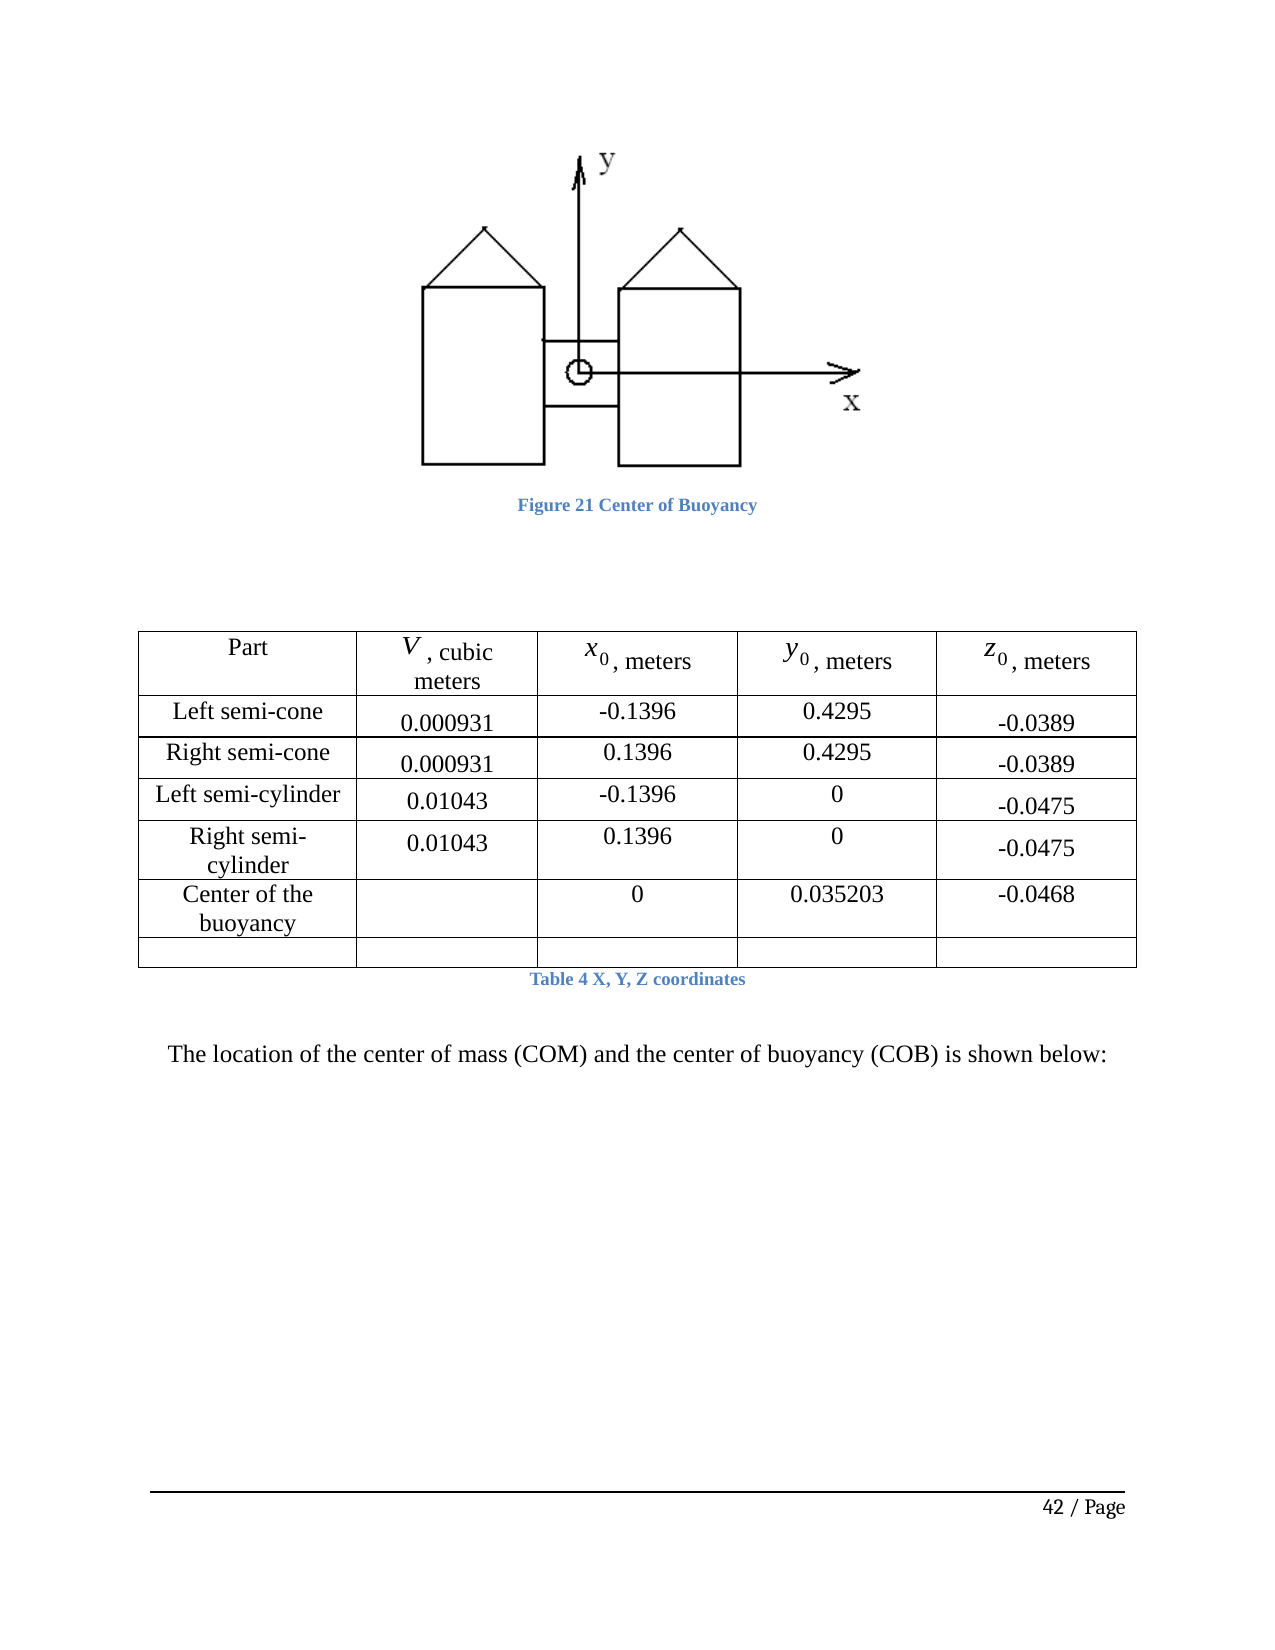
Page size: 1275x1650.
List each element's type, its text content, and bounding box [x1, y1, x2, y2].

table_cell 0.01043 [357, 821, 537, 878]
table_header , meters [538, 632, 737, 695]
table_cell [937, 938, 1136, 967]
table_header , meters [937, 632, 1136, 695]
table_cell 0.000931 [357, 738, 537, 778]
table_cell 0.1396 [538, 738, 737, 778]
table_cell -0.0389 [937, 696, 1136, 736]
table_cell [139, 938, 356, 967]
table_cell 0.4295 [738, 738, 936, 778]
table_cell Right semi-cone [139, 738, 356, 778]
table_cell [538, 938, 737, 967]
table_cell [357, 938, 537, 967]
table_cell Left semi-cone [139, 696, 356, 736]
table_cell 0.4295 [738, 696, 936, 736]
table_header Part [139, 632, 356, 695]
table_cell 0 [538, 880, 737, 937]
picture [405, 150, 870, 495]
table_cell 0.000931 [357, 696, 537, 736]
table_cell Right semi-cylinder [139, 821, 356, 878]
table_cell -0.0468 [937, 880, 1136, 937]
text The location of the center of mass (COM) and the center of buoyancy (COB) is shown below: [150, 1039, 1125, 1068]
table_cell -0.1396 [538, 779, 737, 820]
table_cell -0.0475 [937, 821, 1136, 878]
table_cell 0.1396 [538, 821, 737, 878]
table_cell [738, 938, 936, 967]
table_cell -0.0389 [937, 738, 1136, 778]
table_cell 0 [738, 821, 936, 878]
table_cell -0.0475 [937, 779, 1136, 820]
table_cell 0.035203 [738, 880, 936, 937]
table_header , cubic meters [357, 632, 537, 695]
table_cell 0.01043 [357, 779, 537, 820]
table_cell 0 [738, 779, 936, 820]
table_cell Center of the buoyancy [139, 880, 356, 937]
table_header , meters [738, 632, 936, 695]
table_cell [357, 880, 537, 937]
table_cell Left semi-cylinder [139, 779, 356, 820]
table_cell -0.1396 [538, 696, 737, 736]
